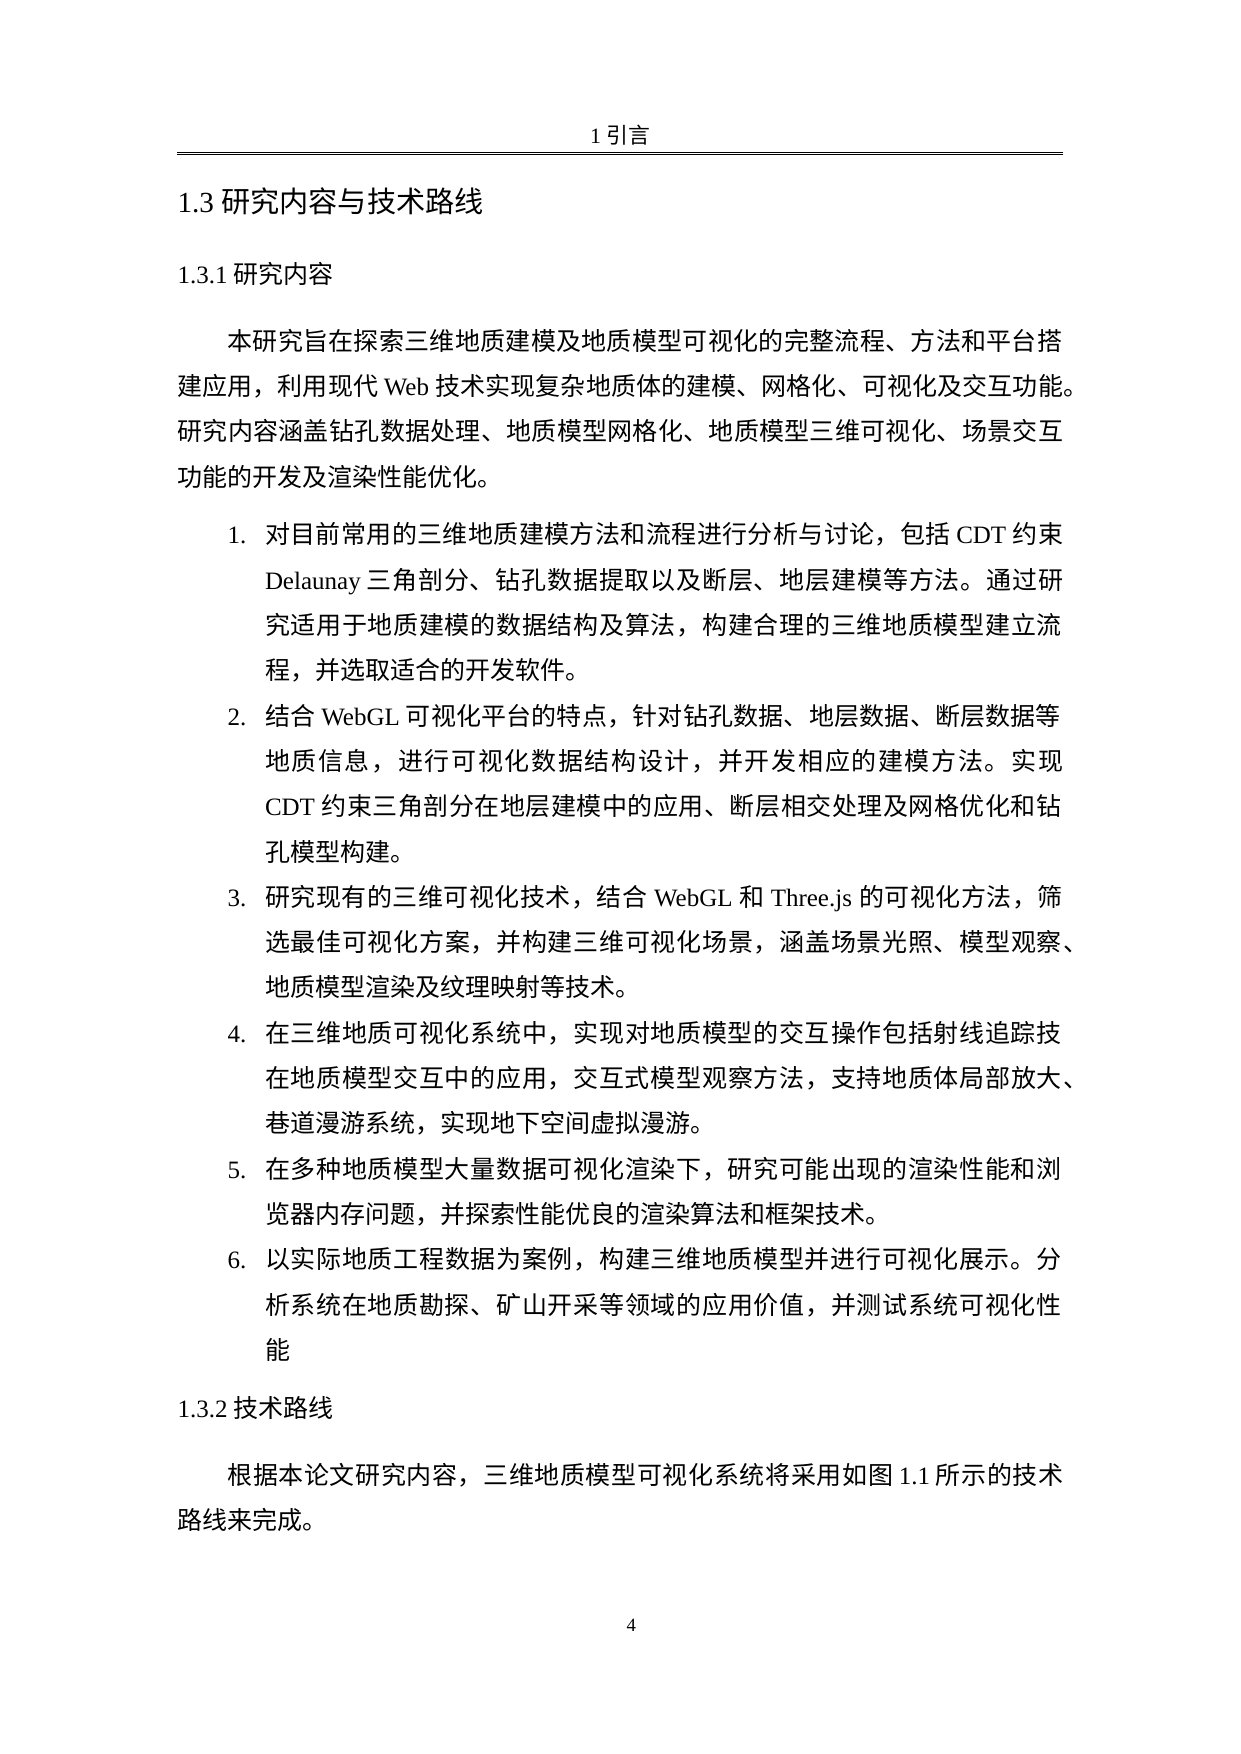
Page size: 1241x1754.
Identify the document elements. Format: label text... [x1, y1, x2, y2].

text 本研究旨在探索三维地质建模及地质模型可视化的完整流程、方法和平台搭建应用，利用现代 Web 技术实现复杂地质体的建模、网格化、可视化及交互功能。研究内容涵盖钻孔数据处理、地质模型网格化、地质模型三维可视化、场景交互功能的开发及渲染性能优化。 [177, 321, 1063, 493]
list 以实际地质工程数据为案例，构建三维地质模型并进行可视化展示。分析系统在地质勘探、矿山开采等领域的应用价值，并测试系统可视化性能 [227, 1240, 1063, 1367]
list 在三维地质可视化系统中，实现对地质模型的交互操作包括射线追踪技在地质模型交互中的应用，交互式模型观察方法，支持地质体局部放大、巷道漫游系统，实现地下空间虚拟漫游。 [227, 1013, 1063, 1140]
list 结合 WebGL 可视化平台的特点，针对钻孔数据、地层数据、断层数据等地质信息，进行可视化数据结构设计，并开发相应的建模方法。实现CDT 约束三角剖分在地层建模中的应用、断层相交处理及网格优化和钻孔模型构建。 [227, 696, 1063, 868]
list 对目前常用的三维地质建模方法和流程进行分析与讨论，包括CDT 约束Delaunay三角剖分、钻孔数据提取以及断层、地层建模等方法。通过研究适用于地质建模的数据结构及算法，构建合理的三维地质模型建立流程，并选取适合的开发软件。 [227, 515, 1063, 687]
text 1.3.1 研究内容 [177, 254, 1063, 290]
list 在多种地质模型大量数据可视化渲染下，研究可能出现的渲染性能和浏览器内存问题，并探索性能优良的渲染算法和框架技术。 [227, 1149, 1063, 1231]
text 根据本论文研究内容，三维地质模型可视化系统将采用如图1.1所示的技术路线来完成。 [177, 1455, 1063, 1537]
text 1.3 研究内容与技术路线 [177, 178, 1063, 221]
list 研究现有的三维可视化技术，结合 WebGL 和 Three.js 的可视化方法，筛选最佳可视化方案，并构建三维可视化场景，涵盖场景光照、模型观察、地质模型渲染及纹理映射等技术。 [227, 877, 1063, 1004]
text 1.3.2 技术路线 [177, 1388, 1063, 1424]
